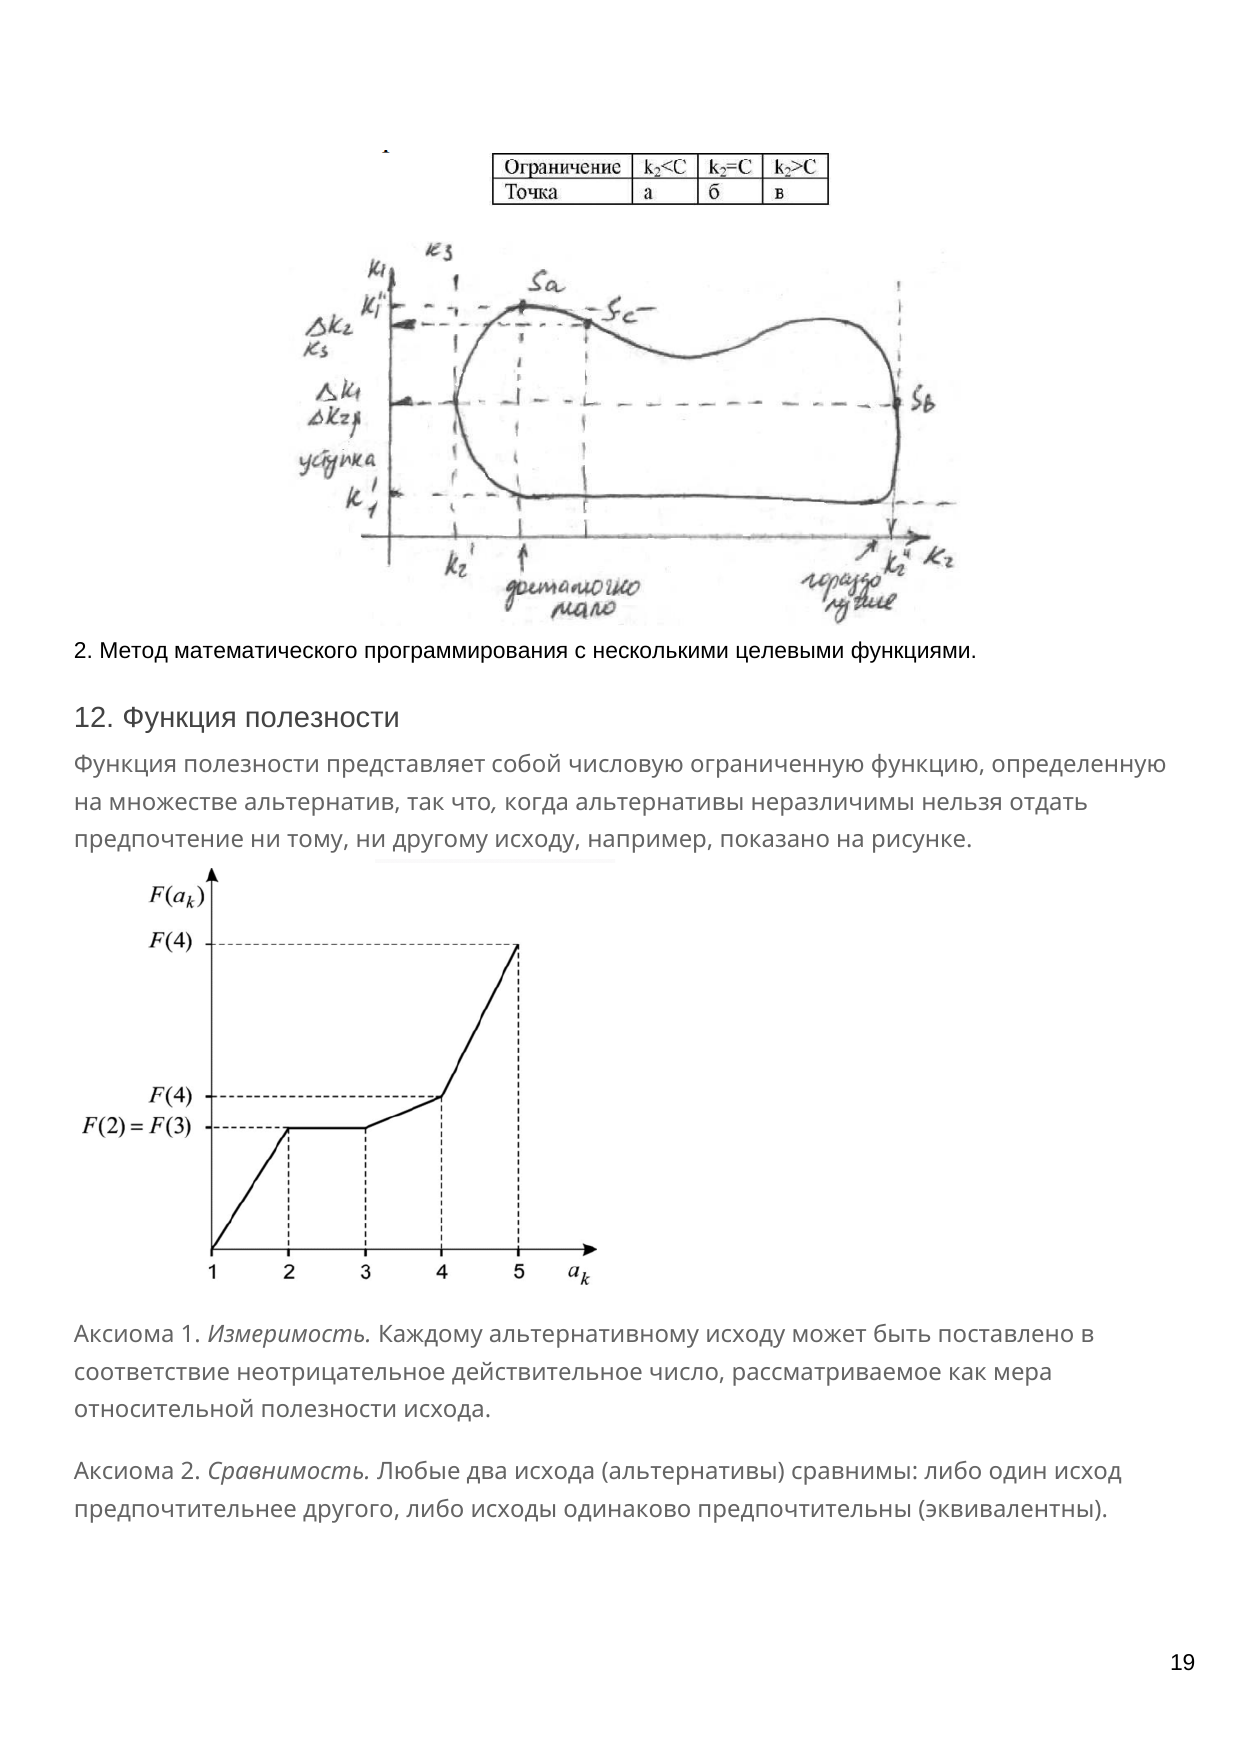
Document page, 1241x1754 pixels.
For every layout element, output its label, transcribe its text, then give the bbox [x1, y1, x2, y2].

text 2. Метод математического программирования с несколькими целевыми функциями. [74, 637, 1195, 663]
text Аксиома 1. Измеримость. Каждому альтернативному исходу может быть поставлено в соответствие неотрицательное действительное число, рассматриваемое как мера относительной полезности исхода. [74, 1317, 1195, 1424]
picture [270, 150, 999, 633]
subtitle 12. Функция полезности [74, 700, 1195, 734]
picture [73, 859, 616, 1288]
text Функция полезности представляет собой числовую ограниченную функцию, определенную на множестве альтернатив, так что, когда альтернативы неразличимы нельзя отдать предпочтение ни тому, ни другому исходу, например, показано на рисунке. [74, 747, 1195, 854]
text Аксиома 2. Сравнимость. Любые два исхода (альтернативы) сравнимы: либо один исход предпочтительнее другого, либо исходы одинаково предпочтительны (эквивалентны). [74, 1454, 1195, 1524]
